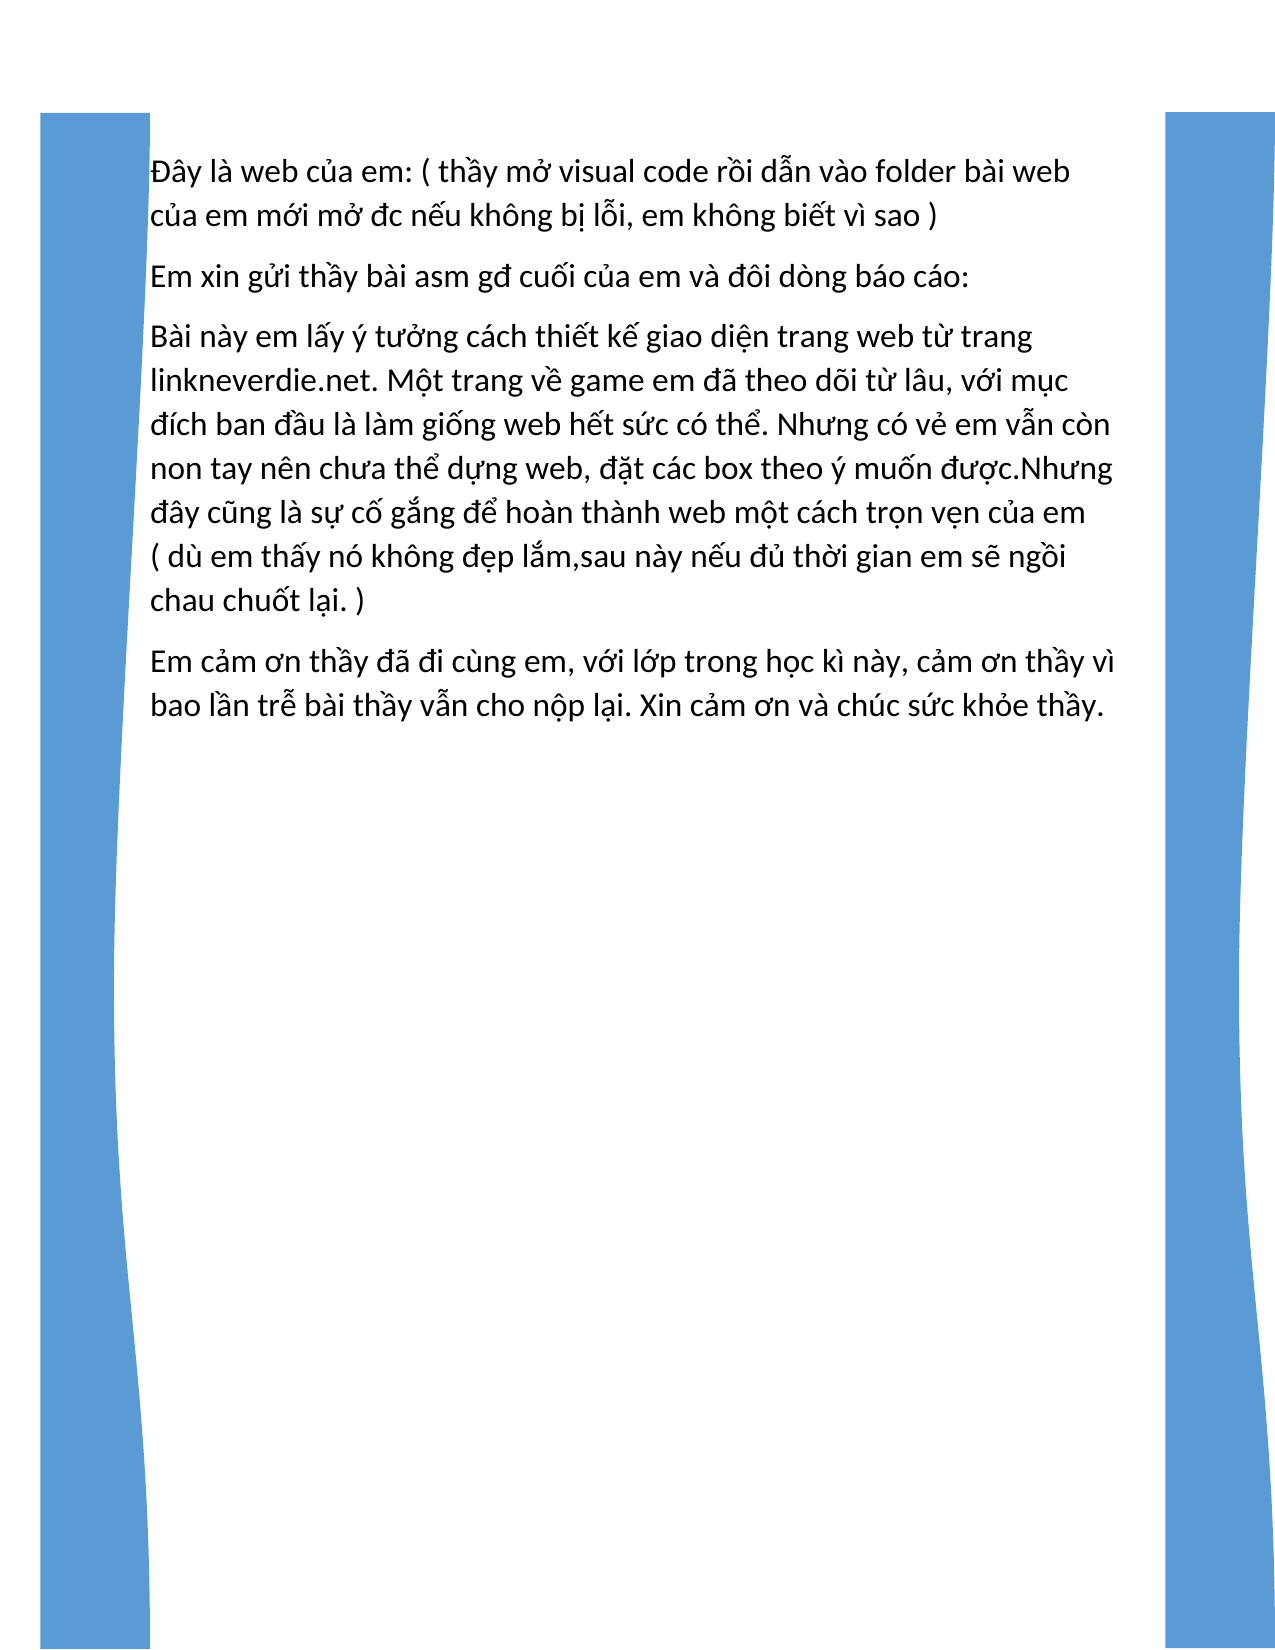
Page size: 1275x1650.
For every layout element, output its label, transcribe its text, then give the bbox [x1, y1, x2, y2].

text Em xin gửi thầy bài asm gđ cuối của em và đôi dòng báo cáo: [150, 254, 1125, 295]
text Em cảm ơn thầy đã đi cùng em, với lớp trong học kì này, cảm ơn thầy vì bao lần trễ bài thầy vẫn cho nộp lại. Xin cảm ơn và chúc sức khỏe thầy. [150, 639, 1125, 724]
text Bài này em lấy ý tưởng cách thiết kế giao diện trang web từ trang linkneverdie.net. Một trang về game em đã theo dõi từ lâu, với mục đích ban đầu là làm giống web hết sức có thể. Nhưng có vẻ em vẫn còn non tay nên chưa thể dựng web, đặt các box theo ý muốn được.Nhưng đây cũng là sự cố gắng để hoàn thành web một cách trọn vẹn của em ( dù em thấy nó không đẹp lắm,sau này nếu đủ thời gian em sẽ ngồi chau chuốt lại. ) [150, 315, 1125, 620]
text Đây là web của em: ( thầy mở visual code rồi dẫn vào folder bài web của em mới mở đc nếu không bị lỗi, em không biết vì sao ) [150, 150, 1125, 235]
